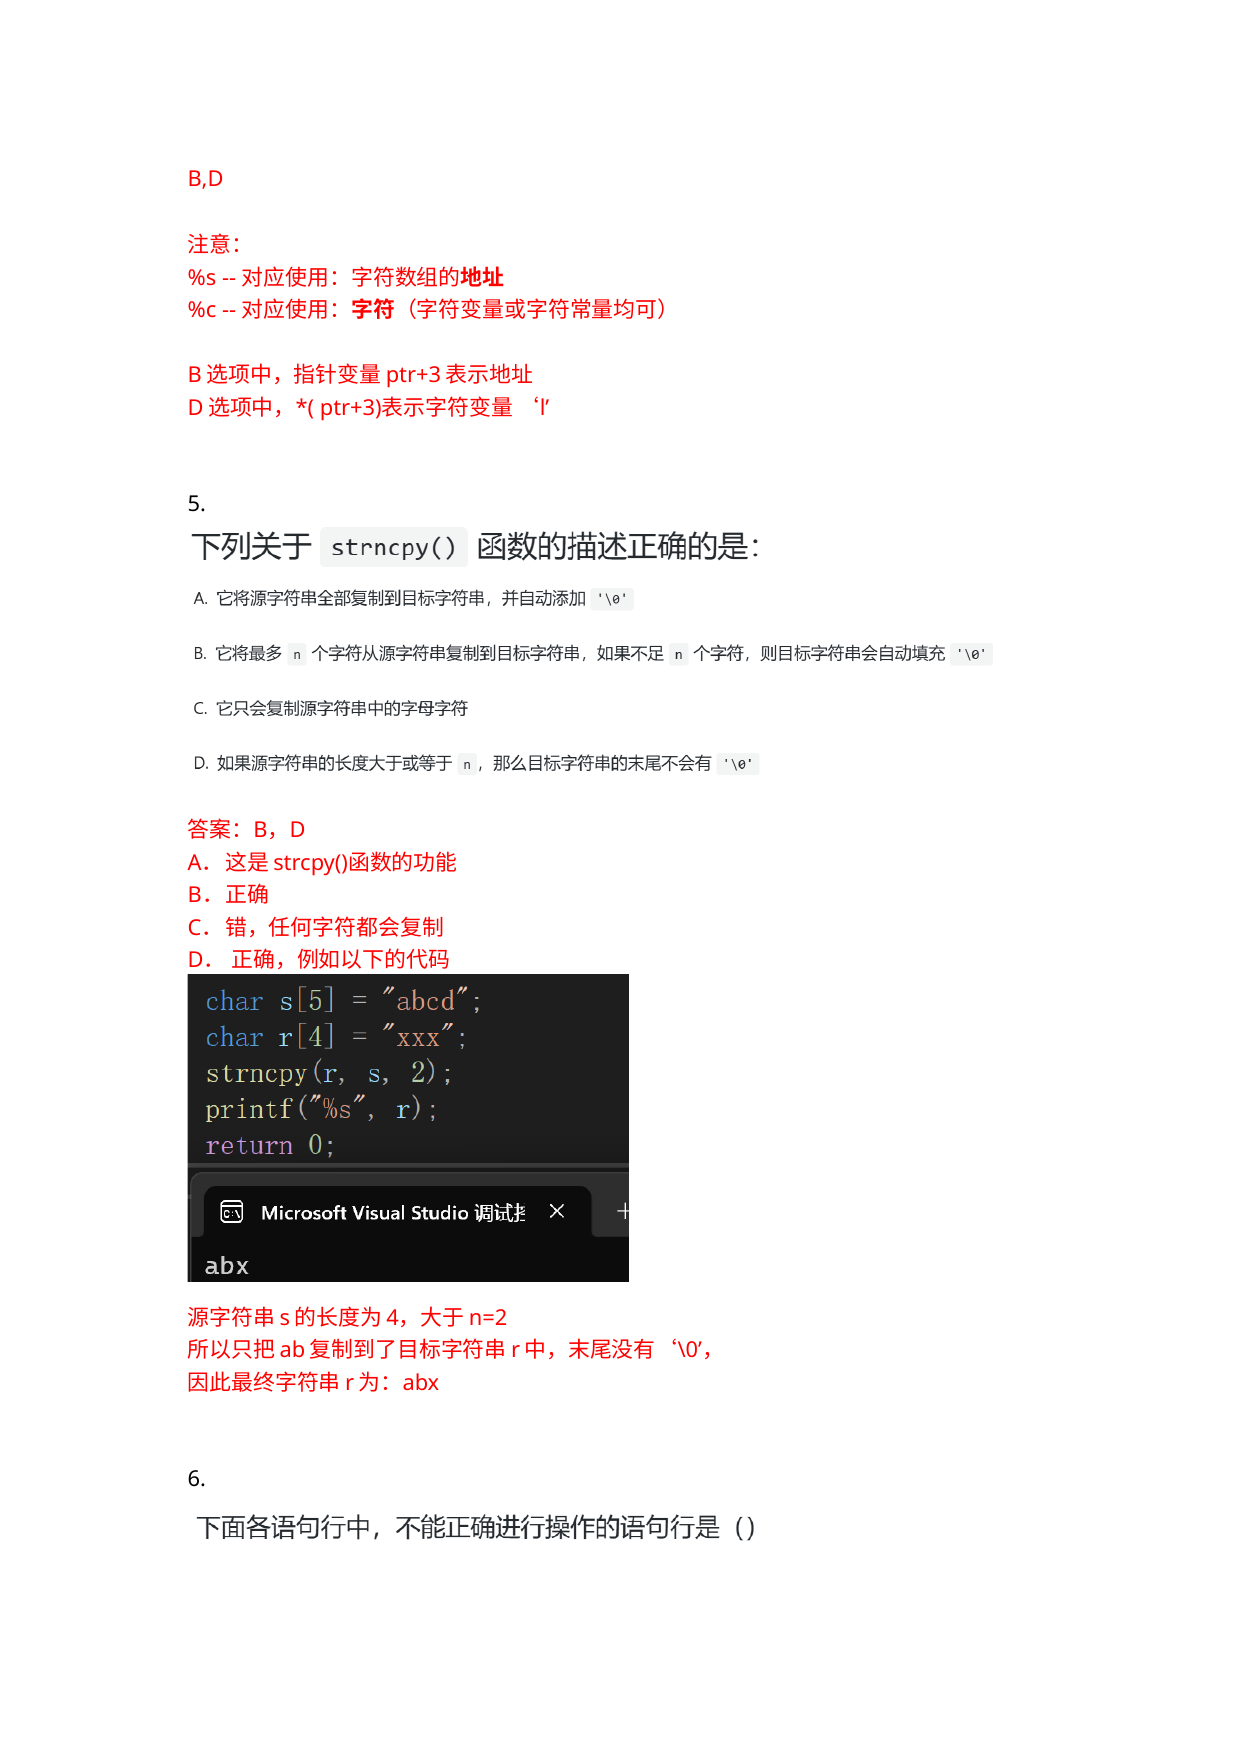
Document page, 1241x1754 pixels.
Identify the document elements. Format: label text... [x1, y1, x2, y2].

text 注意： [187, 227, 1053, 259]
text 所以只把ab复制到了目标字符串r中，末尾没有‘\0’， [187, 1332, 1053, 1364]
picture [187, 519, 765, 573]
text 源字符串s的长度为4，大于n=2 [187, 1299, 1053, 1332]
text 答案：B，D [187, 812, 1053, 844]
list 错，任何字符都会复制 [187, 909, 1053, 942]
text 因此最终字符串r为：abx [187, 1364, 1053, 1397]
text D选项中，*( ptr+3)表示字符变量 ‘l’ [187, 389, 1053, 422]
text %s -- 对应使用：字符数组的地址 [187, 259, 1053, 292]
list 正确，例如以下的代码 [187, 942, 1053, 974]
picture [187, 584, 995, 779]
picture [187, 974, 629, 1282]
text B选项中，指针变量ptr+3表示地址 [187, 357, 1053, 389]
list 正确 [187, 877, 1053, 909]
text 5. [187, 487, 1053, 519]
text %c -- 对应使用：字符（字符变量或字符常量均可） [187, 292, 1053, 324]
text B,D [187, 162, 1053, 194]
picture [187, 1494, 768, 1556]
text 6. [187, 1462, 1053, 1494]
list 这是strcpy()函数的功能 [187, 844, 1053, 877]
